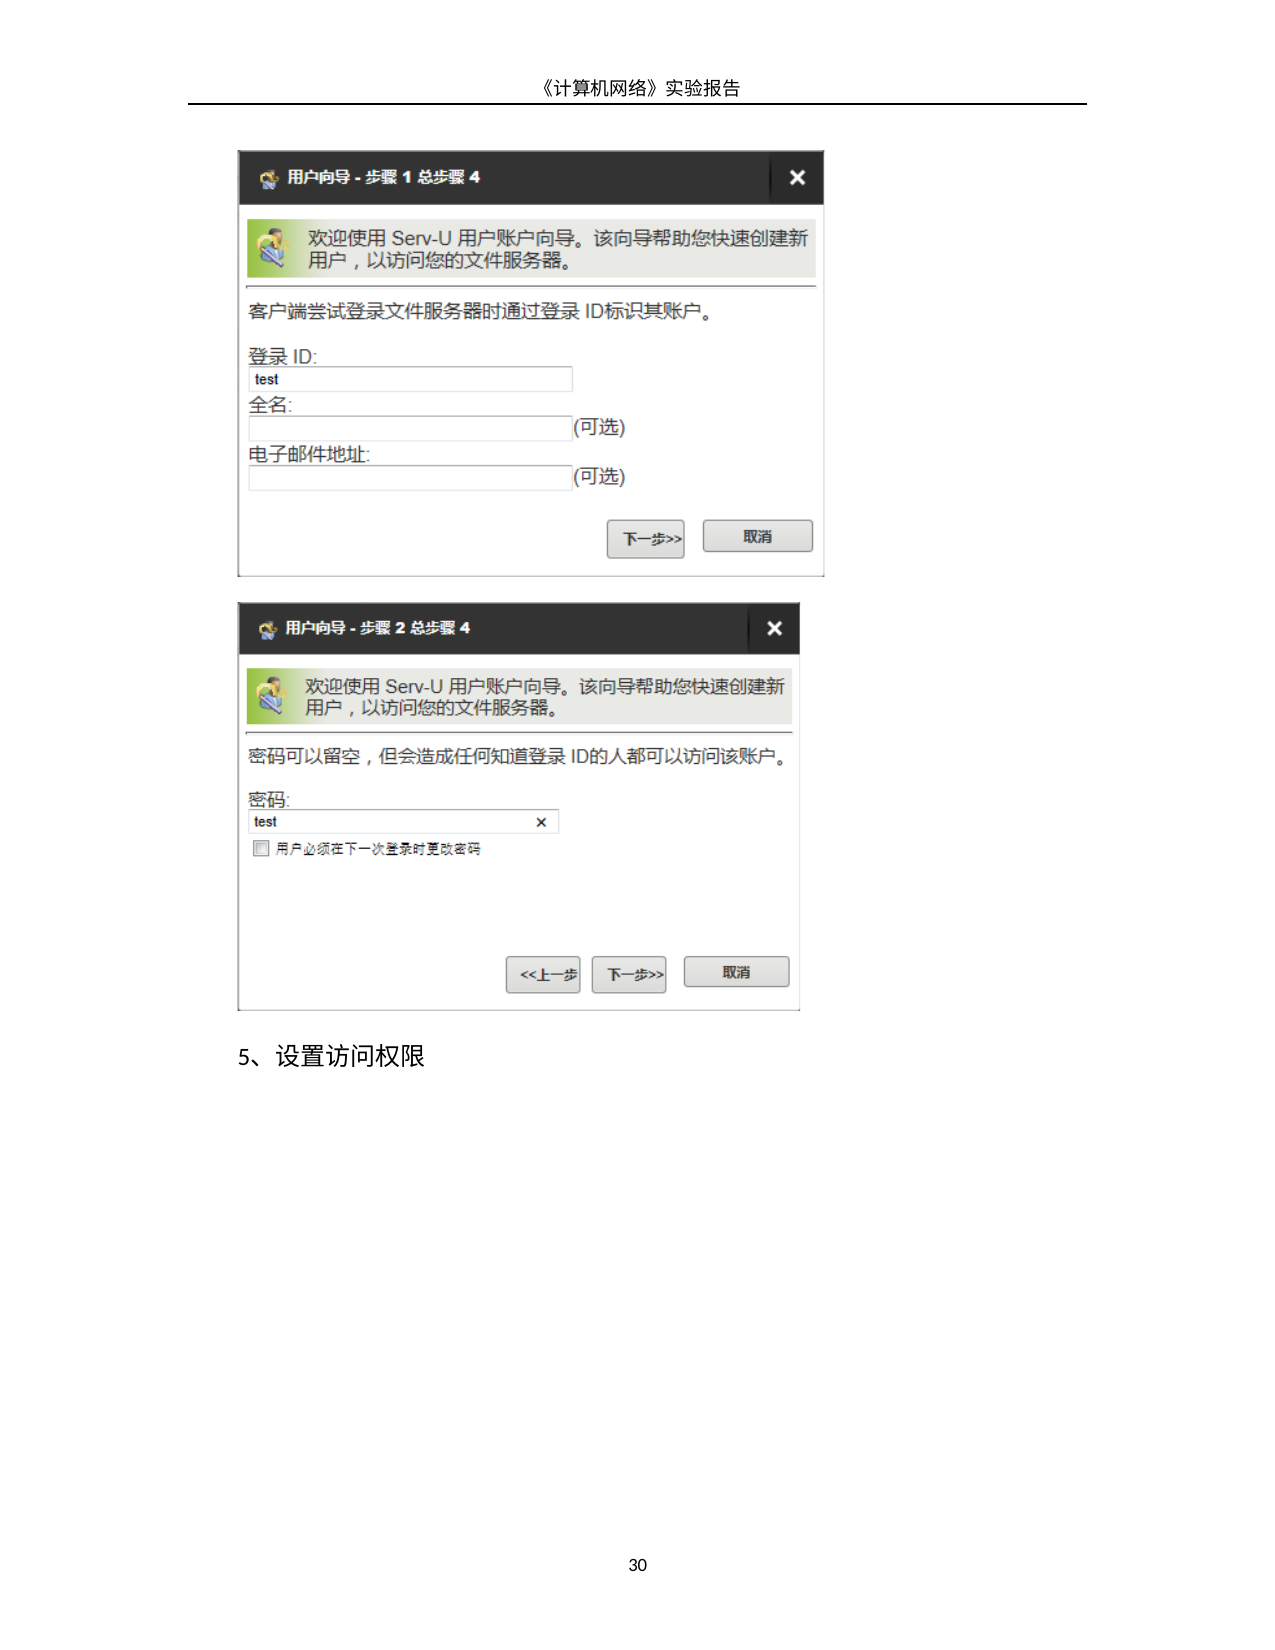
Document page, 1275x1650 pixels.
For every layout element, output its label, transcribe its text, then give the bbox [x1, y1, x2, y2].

picture [237, 150, 825, 577]
picture [237, 602, 801, 1011]
text 5、设置访问权限 [187, 1037, 1087, 1073]
